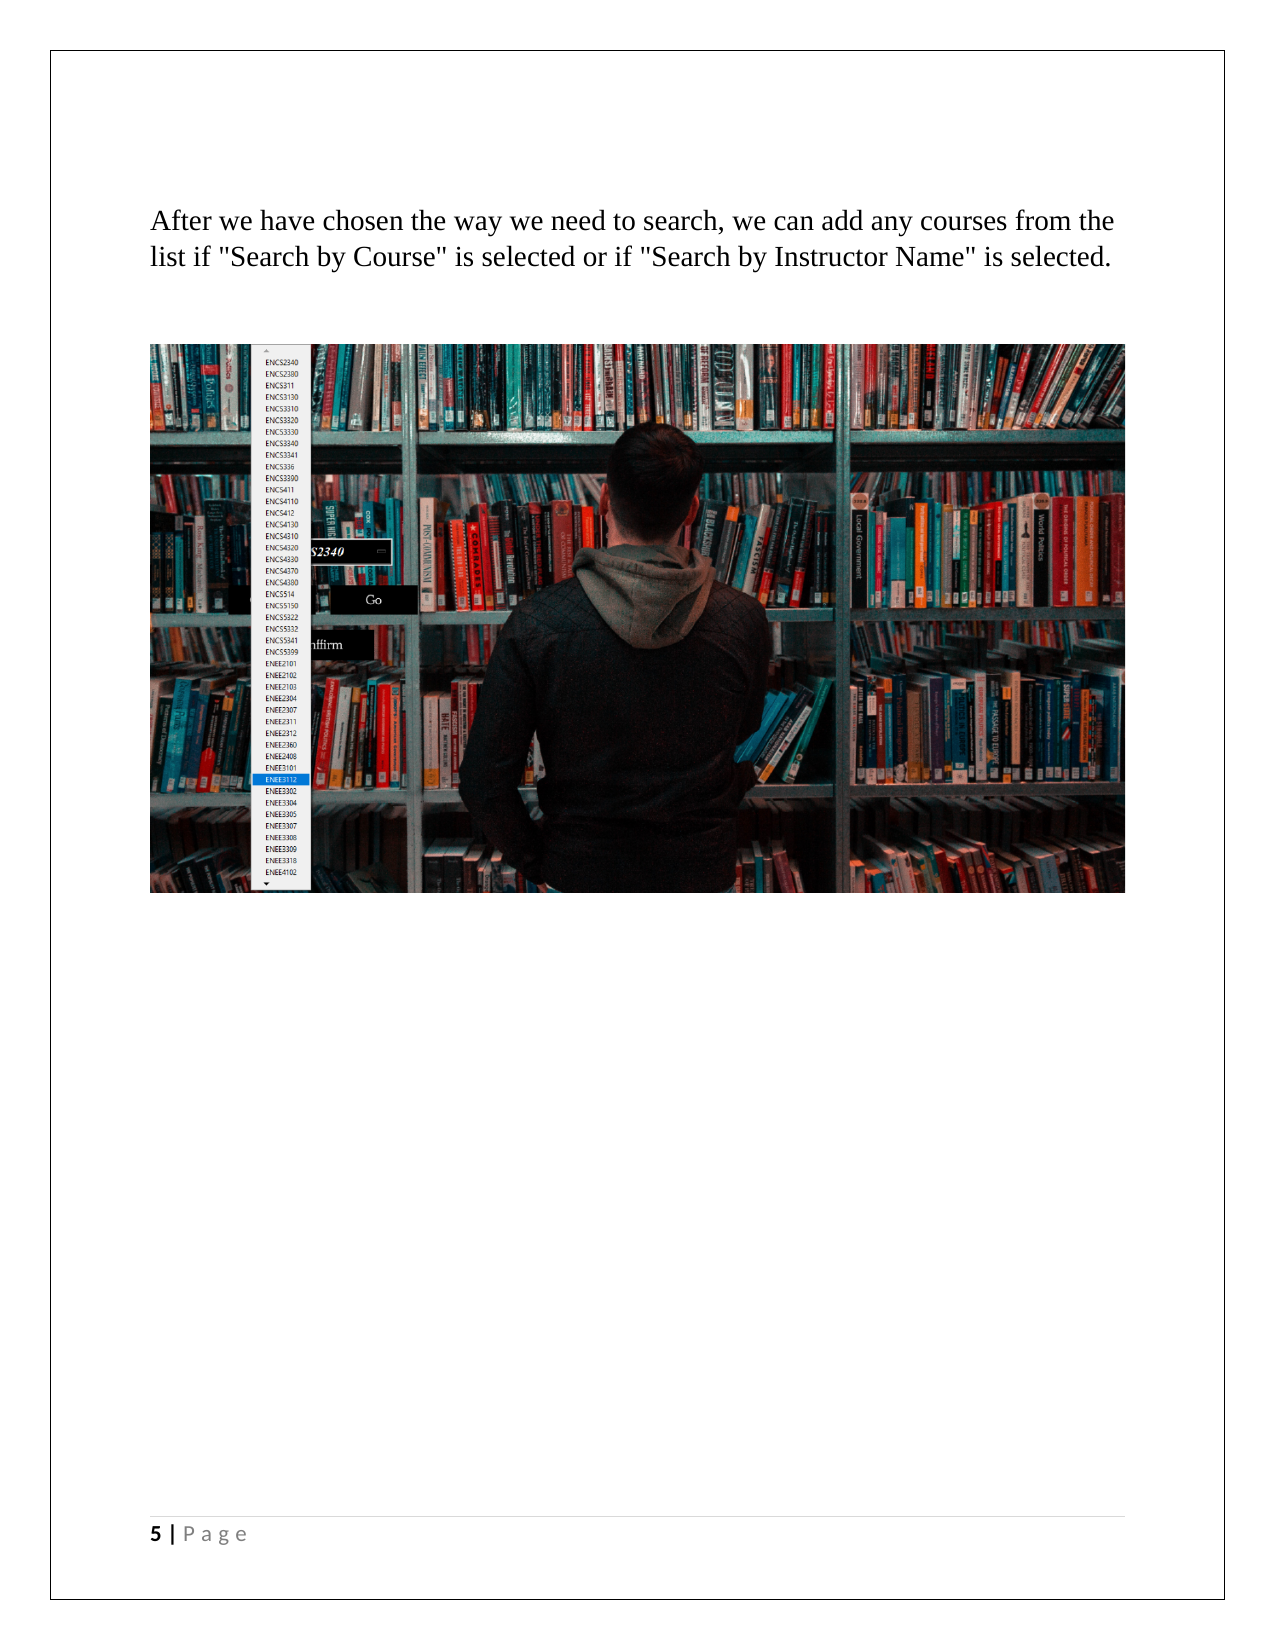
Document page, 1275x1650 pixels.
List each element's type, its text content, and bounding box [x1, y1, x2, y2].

picture [207, 388, 214, 396]
picture [192, 383, 201, 390]
text After we have chosen the way we need to search, we can add any courses from the list if "Search by Course" is selected or if "Search by Instructor Name" is selected. [150, 203, 1125, 272]
picture [150, 344, 1125, 893]
picture [205, 397, 213, 407]
